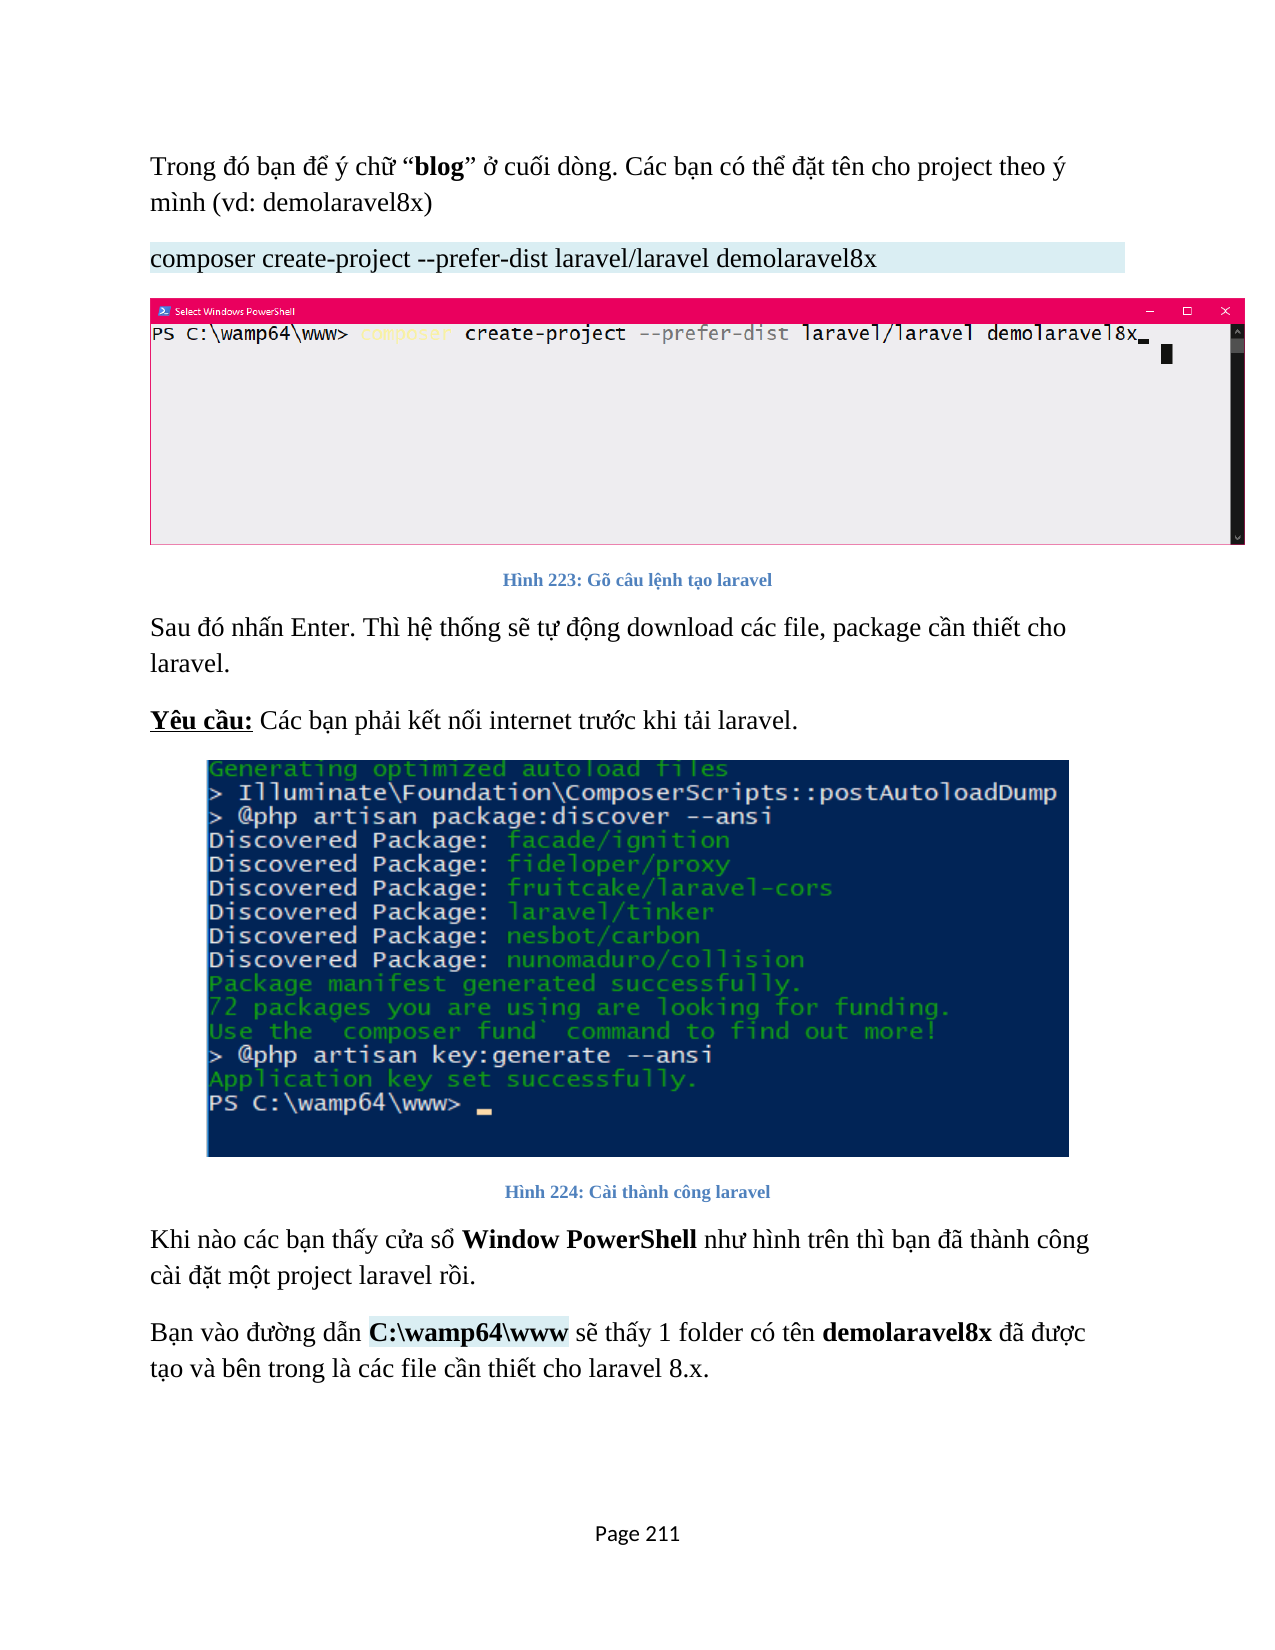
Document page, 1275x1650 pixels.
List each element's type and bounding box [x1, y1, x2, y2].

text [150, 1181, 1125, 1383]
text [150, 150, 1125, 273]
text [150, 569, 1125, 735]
picture [150, 298, 1245, 545]
picture [206, 760, 1069, 1157]
